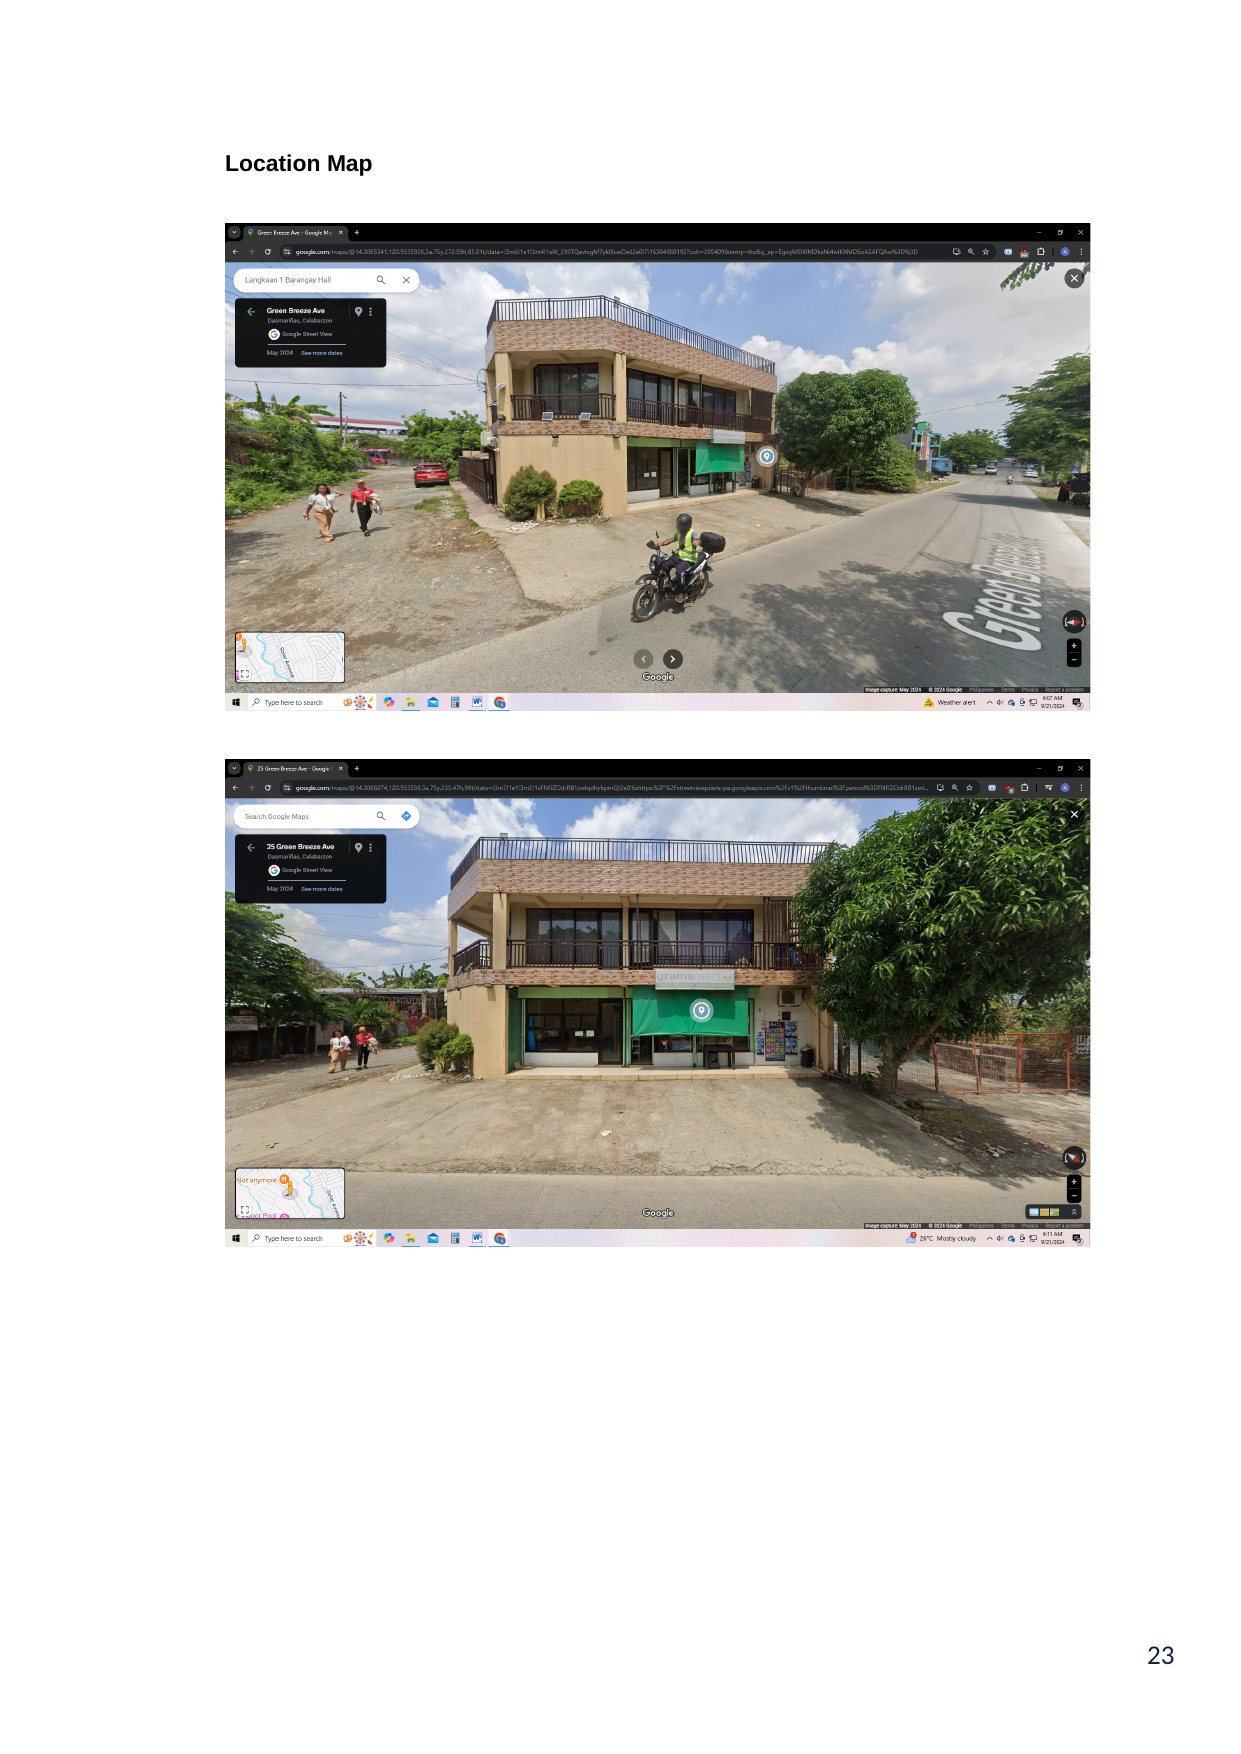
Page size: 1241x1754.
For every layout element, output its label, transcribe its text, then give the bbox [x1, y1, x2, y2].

text Location Map [225, 150, 1090, 176]
picture [225, 759, 1091, 1247]
picture [225, 223, 1091, 711]
